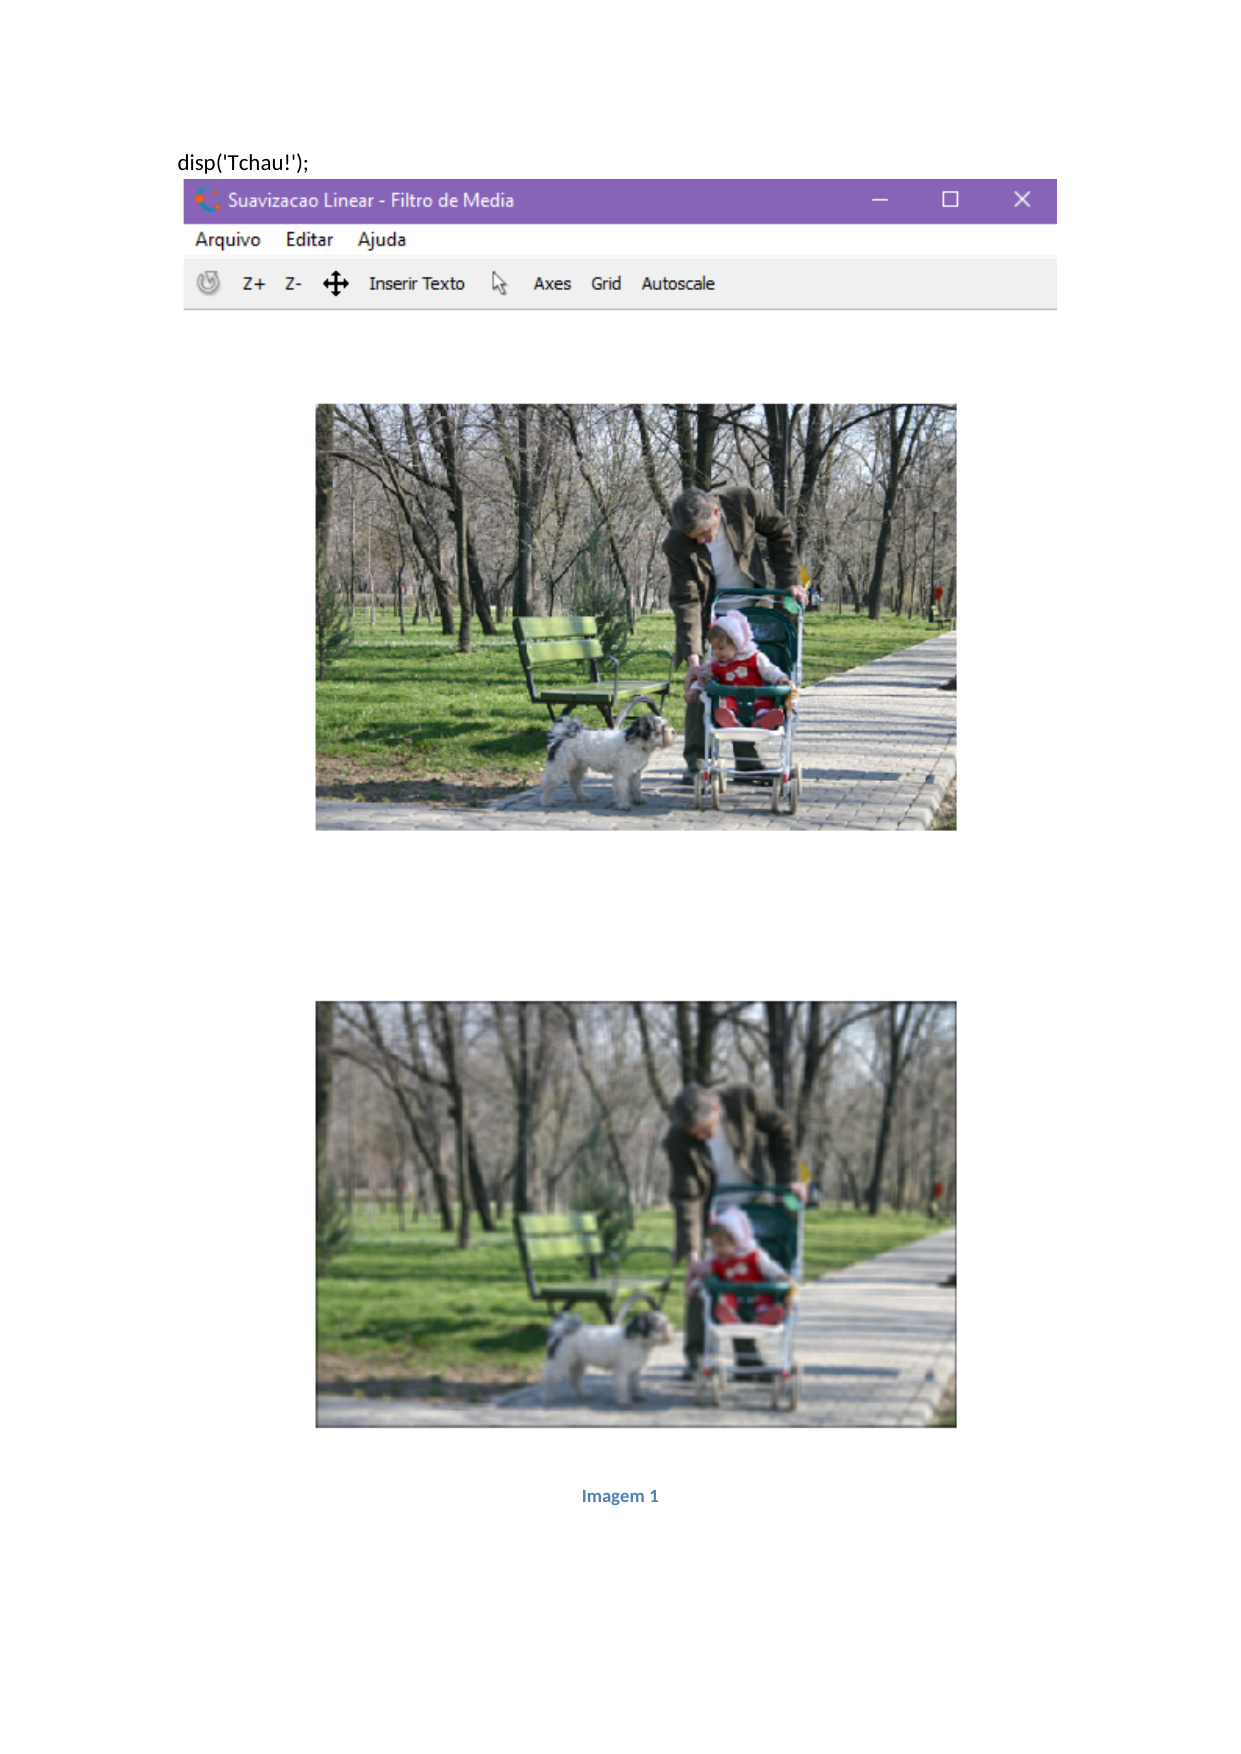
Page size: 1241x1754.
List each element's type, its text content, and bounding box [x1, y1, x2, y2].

text Imagem 1 [177, 1484, 1063, 1507]
picture [183, 179, 1057, 1436]
text disp('Tchau!'); [177, 148, 1063, 176]
